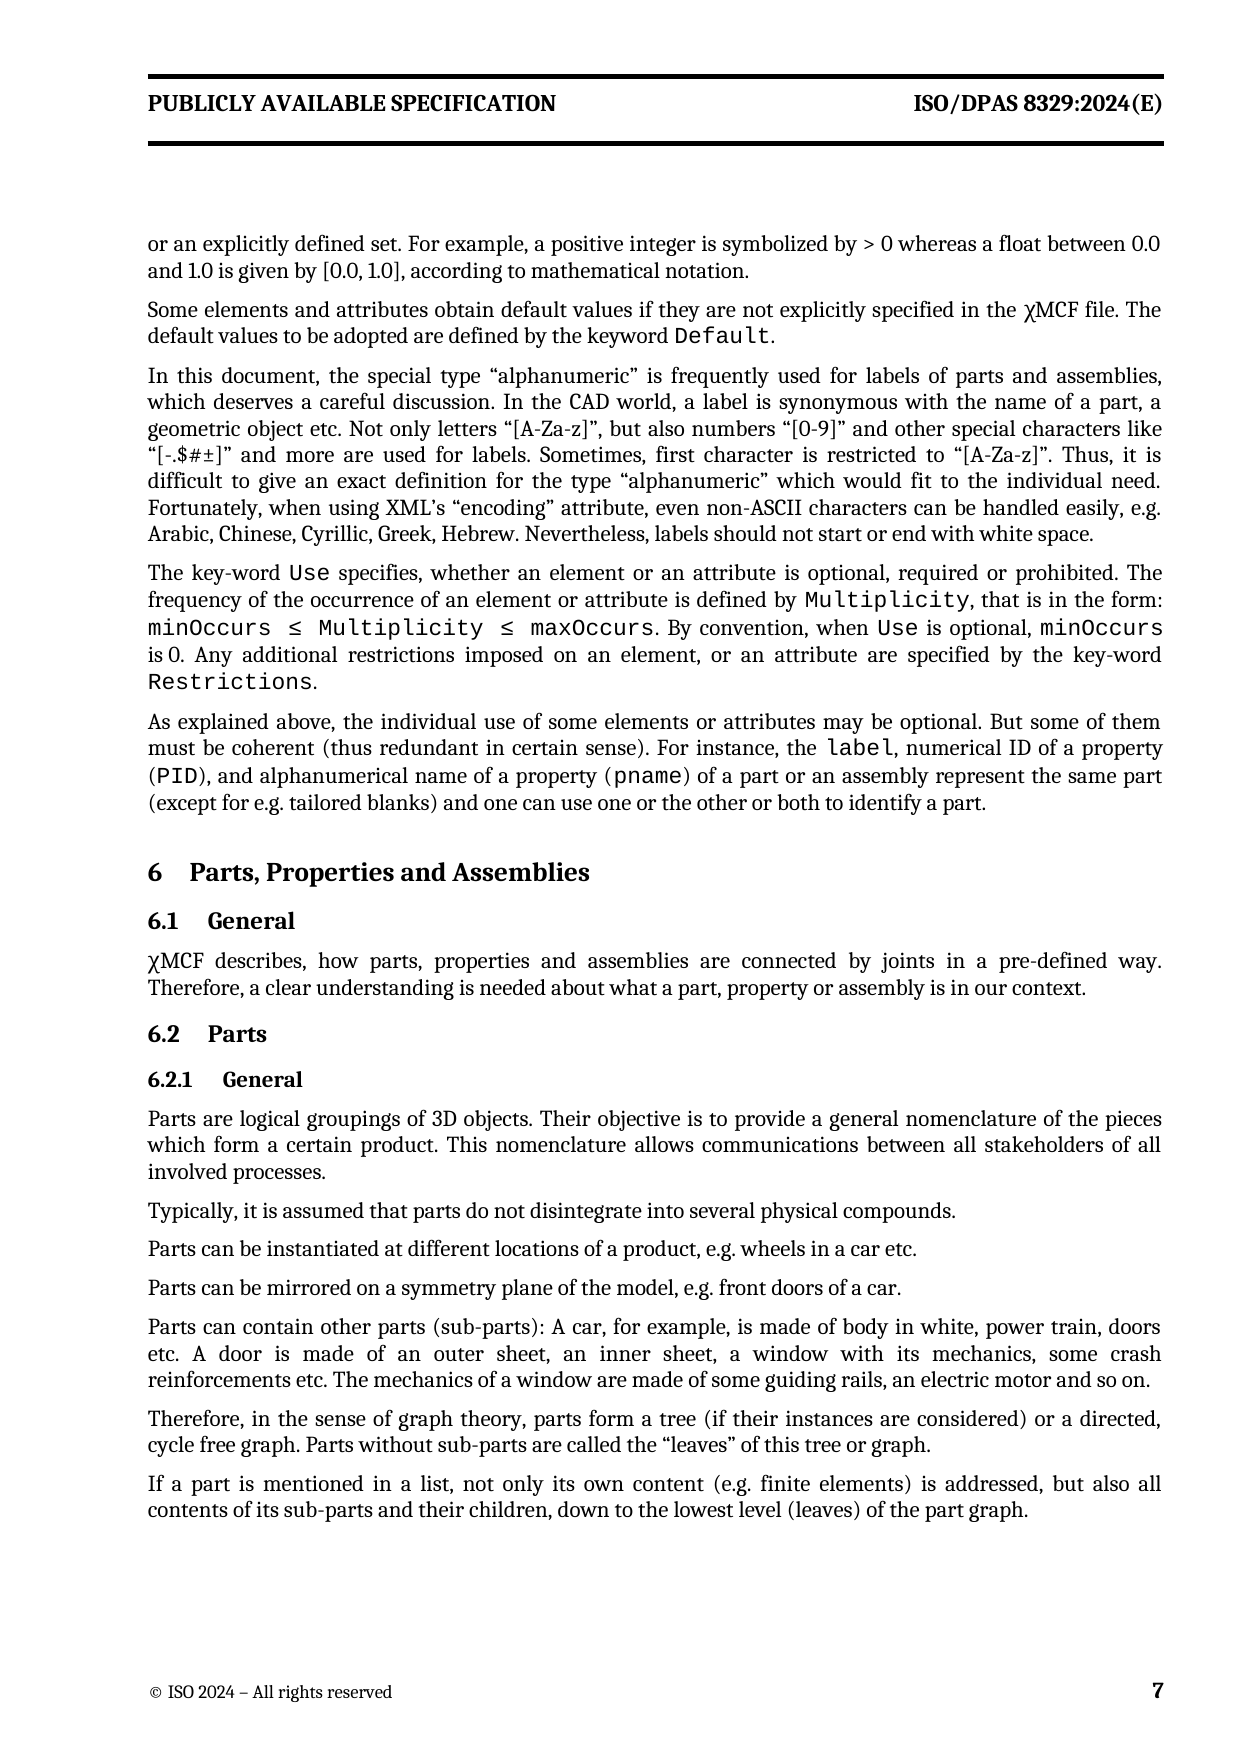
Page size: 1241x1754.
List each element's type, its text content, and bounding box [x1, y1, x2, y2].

text χMCF describes, how parts, properties and assemblies are connected by joints in a pre-defined way. Therefore, a clear understanding is needed about what a part, property or assembly is in our context. [148, 948, 1163, 1001]
text Parts can be mirrored on a symmetry plane of the model, e.g. front doors of a car. [148, 1275, 1163, 1301]
text If a part is mentioned in a list, not only its own content (e.g. finite elements) is addressed, but also all contents of its sub-parts and their children, down to the lowest level (leaves) of the part graph. [148, 1471, 1163, 1523]
text The key-word Use specifies, whether an element or an attribute is optional, required or prohibited. The frequency of the occurrence of an element or attribute is defined by Multiplicity, that is in the form: minOccurs ≤ Multiplicity ≤ maxOccurs. By convention, when Use is optional, minOccurs is 0. Any additional restrictions imposed on an element, or an attribute are specified by the key-word Restrictions. [148, 560, 1163, 696]
text As explained above, the individual use of some elements or attributes may be optional. But some of them must be coherent (thus redundant in certain sense). For instance, the label, numerical ID of a property (PID), and alphanumerical name of a property (pname) of a part or an assembly represent the same part (except for e.g. tailored blanks) and one can use one or the other or both to identify a part. [148, 708, 1163, 816]
text Parts are logical groupings of 3D objects. Their objective is to provide a general nomenclature of the pieces which form a certain product. This nomenclature allows communications between all stakeholders of all involved processes. [148, 1106, 1163, 1185]
text In this document, the special type “alphanumeric” is frequently used for labels of parts and assemblies, which deserves a careful discussion. In the CAD world, a label is synonymous with the name of a part, a geometric object etc. Not only letters “[A-Za-z]”, but also numbers “[0-9]” and other special characters like “[-.$#±]” and more are used for labels. Sometimes, first character is restricted to “[A-Za-z]”. Thus, it is difficult to give an exact definition for the type “alphanumeric” which would fit to the individual need. Fortunately, when using XML’s “encoding” attribute, even non-ASCII characters can be handled easily, e.g. Arabic, Chinese, Cyrillic, Greek, Hebrew. Nevertheless, labels should not start or end with white space. [148, 363, 1163, 547]
text Therefore, in the sense of graph theory, parts form a tree (if their instances are considered) or a directed, cycle free graph. Parts without sub-parts are called the “leaves” of this tree or graph. [148, 1406, 1163, 1458]
subtitle Parts, Properties and Assemblies [148, 857, 1163, 888]
text Parts can be instantiated at different locations of a product, e.g. wheels in a car etc. [148, 1236, 1163, 1263]
text Parts can contain other parts (sub-parts): A car, for example, is made of body in white, power train, doors etc. A door is made of an outer sheet, an inner sheet, a window with its mechanics, some crash reinforcements etc. The mechanics of a window are made of some guiding rails, an electric motor and so on. [148, 1314, 1163, 1393]
text Typically, it is assumed that parts do not disintegrate into several physical compounds. [148, 1197, 1163, 1224]
subtitle General [148, 1067, 1163, 1093]
subtitle General [148, 907, 1163, 936]
text Some elements and attributes obtain default values if they are not explicitly specified in the χMCF file. The default values to be adopted are defined by the keyword Default. [148, 296, 1163, 350]
subtitle Parts [148, 1019, 1163, 1048]
